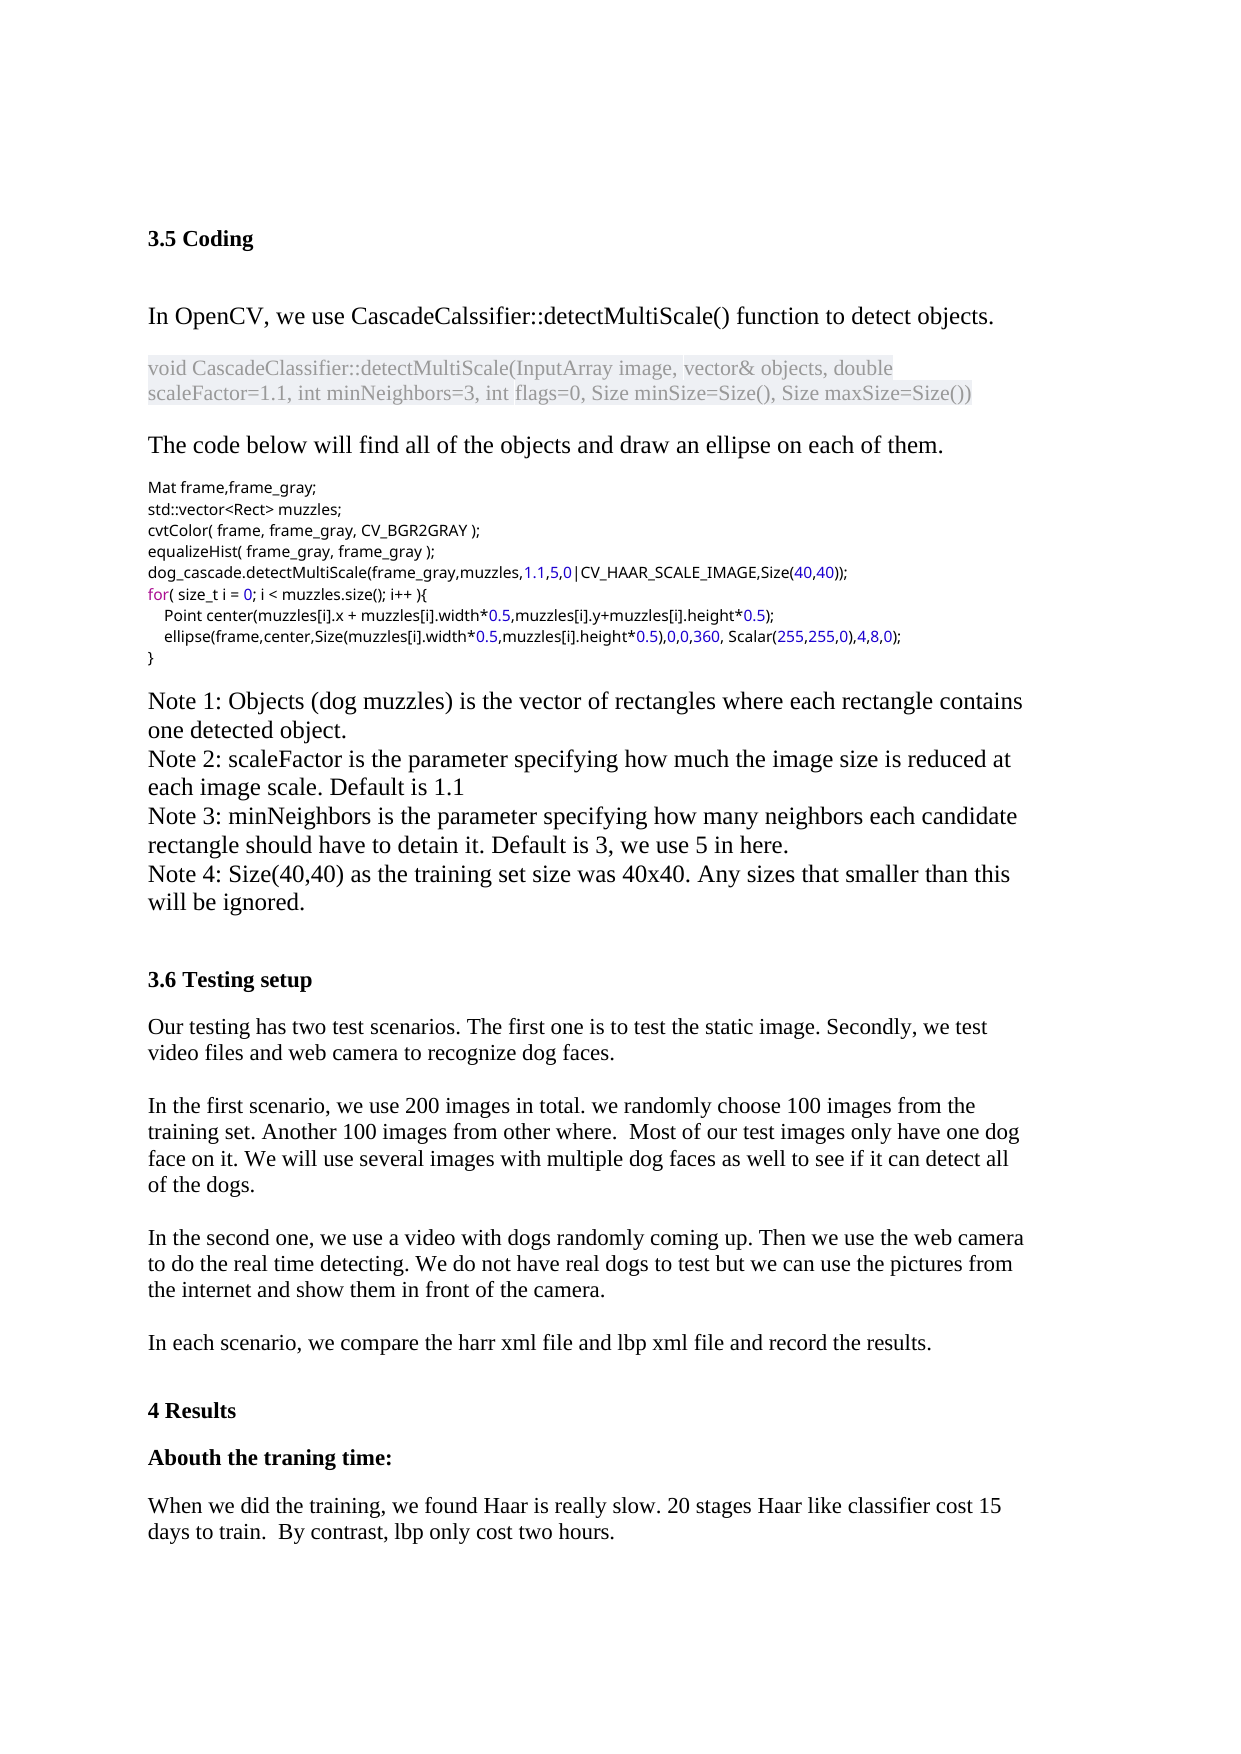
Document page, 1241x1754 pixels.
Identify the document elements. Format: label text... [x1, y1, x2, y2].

text In OpenCV, we use CascadeCalssifier::detectMultiScale() function to detect objects. [148, 301, 1033, 329]
list In the first scenario, we use 200 images in total. we randomly choose 100 images from the training set. Another 100 images from other where. Most of our test images only have one dog face on it. We will use several images with multiple dog faces as well to see if it can detect all of the dogs. [148, 1092, 1033, 1197]
text } [148, 647, 1033, 668]
subtitle 4 Results [148, 1397, 1033, 1424]
text cvtColor( frame, frame_gray, CV_BGR2GRAY ); [148, 519, 1033, 541]
text Mat frame,frame_gray; [148, 477, 1033, 498]
list In the second one, we use a video with dogs randomly coming up. Then we use the web camera to do the real time detecting. We do not have real dogs to test but we can use the pictures from the internet and show them in front of the camera. [148, 1224, 1033, 1303]
subtitle Abouth the traning time: [148, 1444, 1033, 1471]
text When we did the training, we found Haar is really slow. 20 stages Haar like classifier cost 15 days to train. By contrast, lbp only cost two hours. [148, 1492, 1033, 1544]
text Note 1: Objects (dog muzzles) is the vector of rectangles where each rectangle contains one detected object. [148, 686, 1033, 744]
list Our testing has two test scenarios. The first one is to test the static image. Secondly, we test video files and web camera to recognize dog faces. [148, 1013, 1033, 1066]
text Point center(muzzles[i].x + muzzles[i].width*0.5,muzzles[i].y+muzzles[i].height*0.5); [148, 604, 1033, 626]
list In each scenario, we compare the harr xml file and lbp xml file and record the results. [148, 1329, 1033, 1356]
text Note 4: Size(40,40) as the training set size was 40x40. Any sizes that smaller than this will be ignored. [148, 859, 1033, 916]
subtitle 3.6 Testing setup [148, 966, 1033, 992]
text ellipse(frame,center,Size(muzzles[i].width*0.5,muzzles[i].height*0.5),0,0,360, Scalar(255,255,0),4,8,0); [148, 626, 1033, 647]
text equalizeHist( frame_gray, frame_gray ); [148, 541, 1033, 562]
text Note 3: minNeighbors is the parameter specifying how many neighbors each candidate rectangle should have to detain it. Default is 3, we use 5 in here. [148, 801, 1033, 859]
text Note 2: scaleFactor is the parameter specifying how much the image size is reduced at each image scale. Default is 1.1 [148, 744, 1033, 801]
text dog_cascade.detectMultiScale(frame_gray,muzzles,1.1,5,0|CV_HAAR_SCALE_IMAGE,Size(40,40)); [148, 562, 1033, 583]
text The code below will find all of the objects and draw an ellipse on each of them. [148, 430, 1033, 459]
subtitle 3.5 Coding [148, 225, 1033, 251]
text std::vector<Rect> muzzles; [148, 498, 1033, 519]
text for( size_t i = 0; i < muzzles.size(); i++ ){ [148, 583, 1033, 604]
